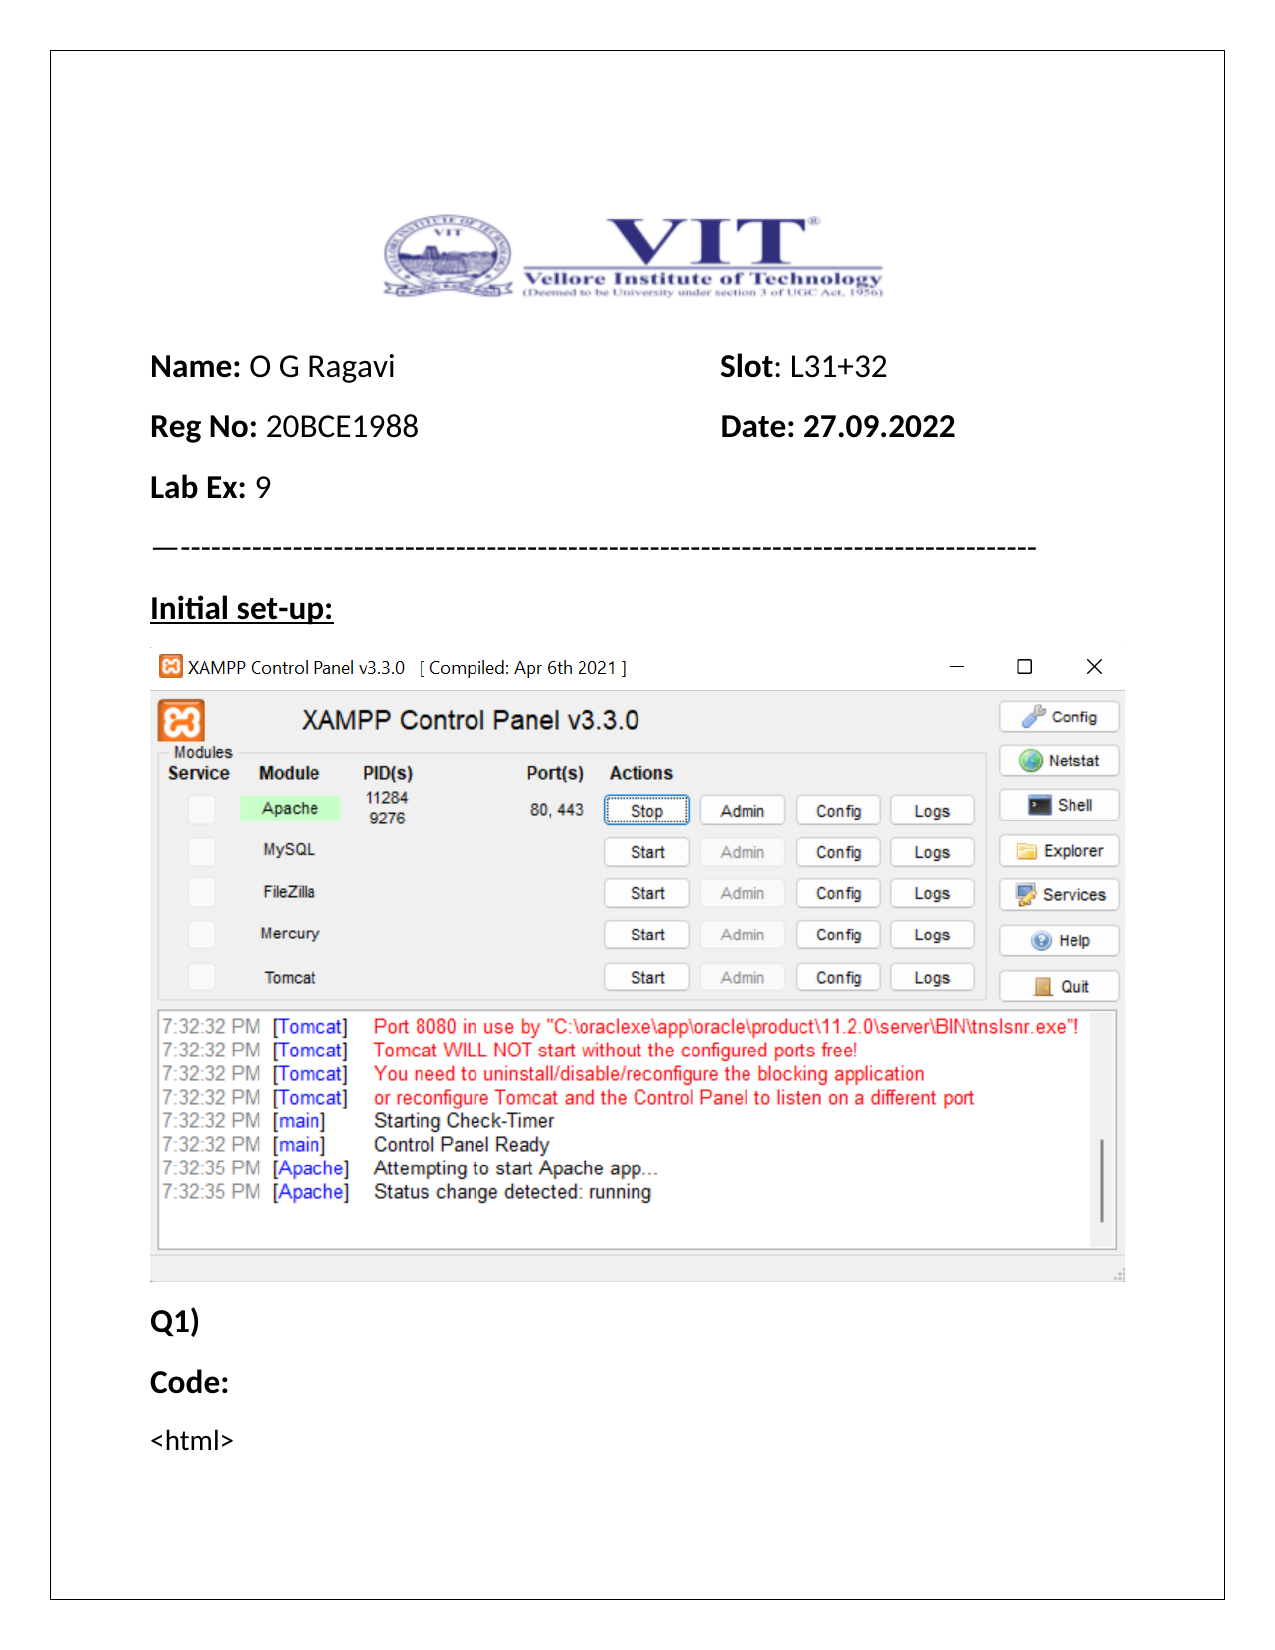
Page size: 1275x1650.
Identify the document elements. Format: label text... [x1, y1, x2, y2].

text Name: O G Ragavi Slot: L31+32 [150, 345, 1125, 385]
text —------------------------------------------------------------------------------------ [150, 527, 1125, 567]
text Reg No: 20BCE1988 Date: 27.09.2022 [150, 405, 1125, 446]
text Lab Ex: 9 [150, 466, 1125, 507]
text Q1) [150, 1300, 1125, 1341]
picture [150, 647, 1125, 1282]
text <html> [150, 1422, 1125, 1457]
text Initial set-up: [150, 587, 1125, 628]
text Code: [150, 1361, 1125, 1402]
picture [303, 150, 972, 326]
